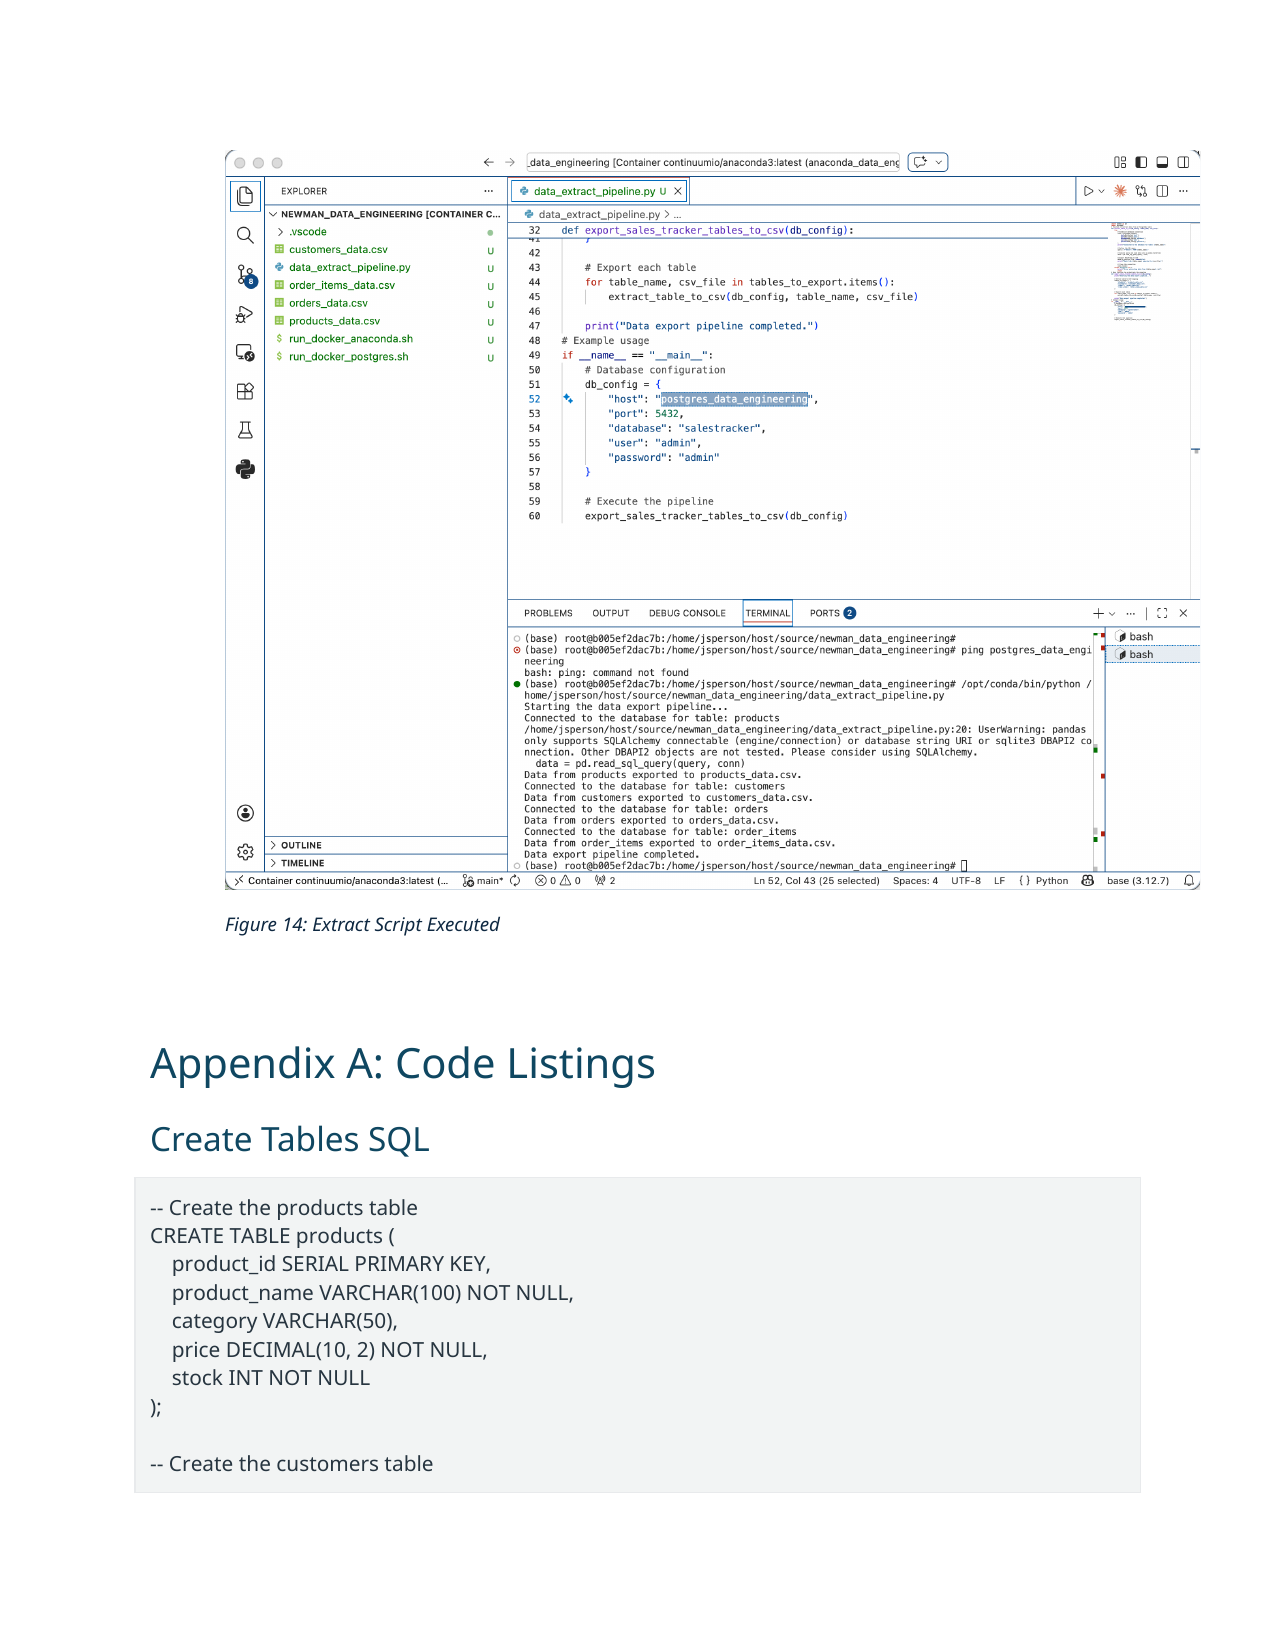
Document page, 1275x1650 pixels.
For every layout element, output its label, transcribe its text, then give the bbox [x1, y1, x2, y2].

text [136, 1178, 1140, 1492]
subtitle Create Tables SQL [150, 1116, 1125, 1161]
picture [225, 150, 1200, 890]
subtitle Appendix A: Code Listings [150, 1034, 1125, 1091]
